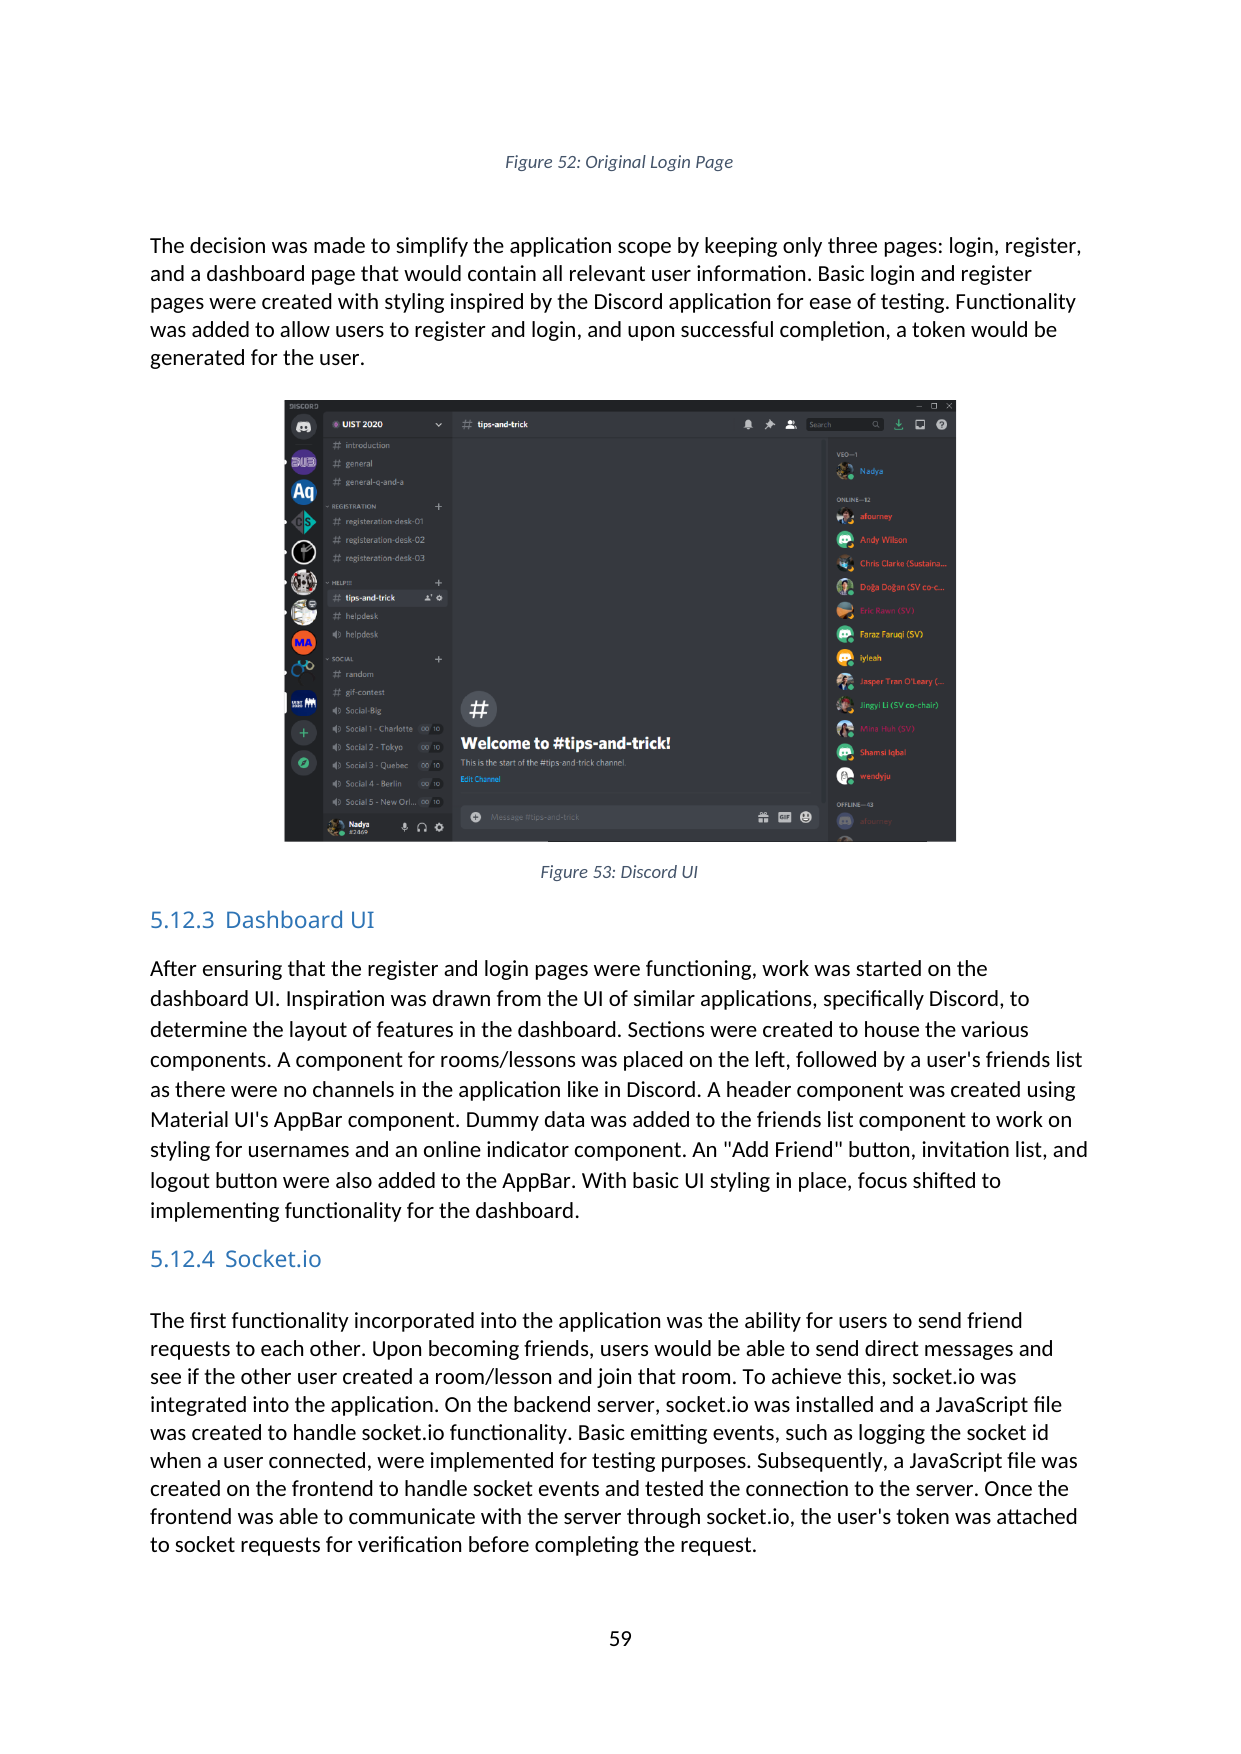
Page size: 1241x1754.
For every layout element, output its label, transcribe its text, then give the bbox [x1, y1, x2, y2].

subtitle Socket.io [150, 1243, 1090, 1274]
text The first functionality incorporated into the application was the ability for users to send friend requests to each other. Upon becoming friends, users would be able to send direct messages and see if the other user created a room/lesson and join that room. To achieve this, socket.io was integrated into the application. On the backend server, socket.io was installed and a JavaScript file was created to handle socket.io functionality. Basic emitting events, such as logging the socket id when a user connected, were implemented for testing purposes. Subsequently, a JavaScript file was created on the frontend to handle socket events and tested the connection to the server. Once the frontend was able to communicate with the server through socket.io, the user's token was attached to socket requests for verification before completing the request. [150, 1306, 1090, 1558]
subtitle Dashboard UI [150, 904, 1090, 935]
picture [283, 400, 957, 842]
text The decision was made to simplify the application scope by keeping only three pages: login, register, and a dashboard page that would contain all relevant user information. Basic login and register pages were created with styling inspired by the Discord application for ease of testing. Functionality was added to allow users to register and login, and upon successful completion, a token would be generated for the user. [150, 202, 1090, 371]
text After ensuring that the register and login pages were functioning, work was started on the dashboard UI. Inspiration was drawn from the UI of similar applications, specifically Discord, to determine the layout of features in the dashboard. Sections were created to house the various components. A component for rooms/lessons was placed on the left, followed by a user's friends list as there were no channels in the application like in Discord. A header component was created using Material UI's AppBar component. Dummy data was added to the friends list component to work on styling for usernames and an online indicator component. An "Add Friend" button, invitation list, and logout button were also added to the AppBar. With basic UI styling in place, focus shifted to implementing functionality for the dashboard. [150, 954, 1090, 1224]
